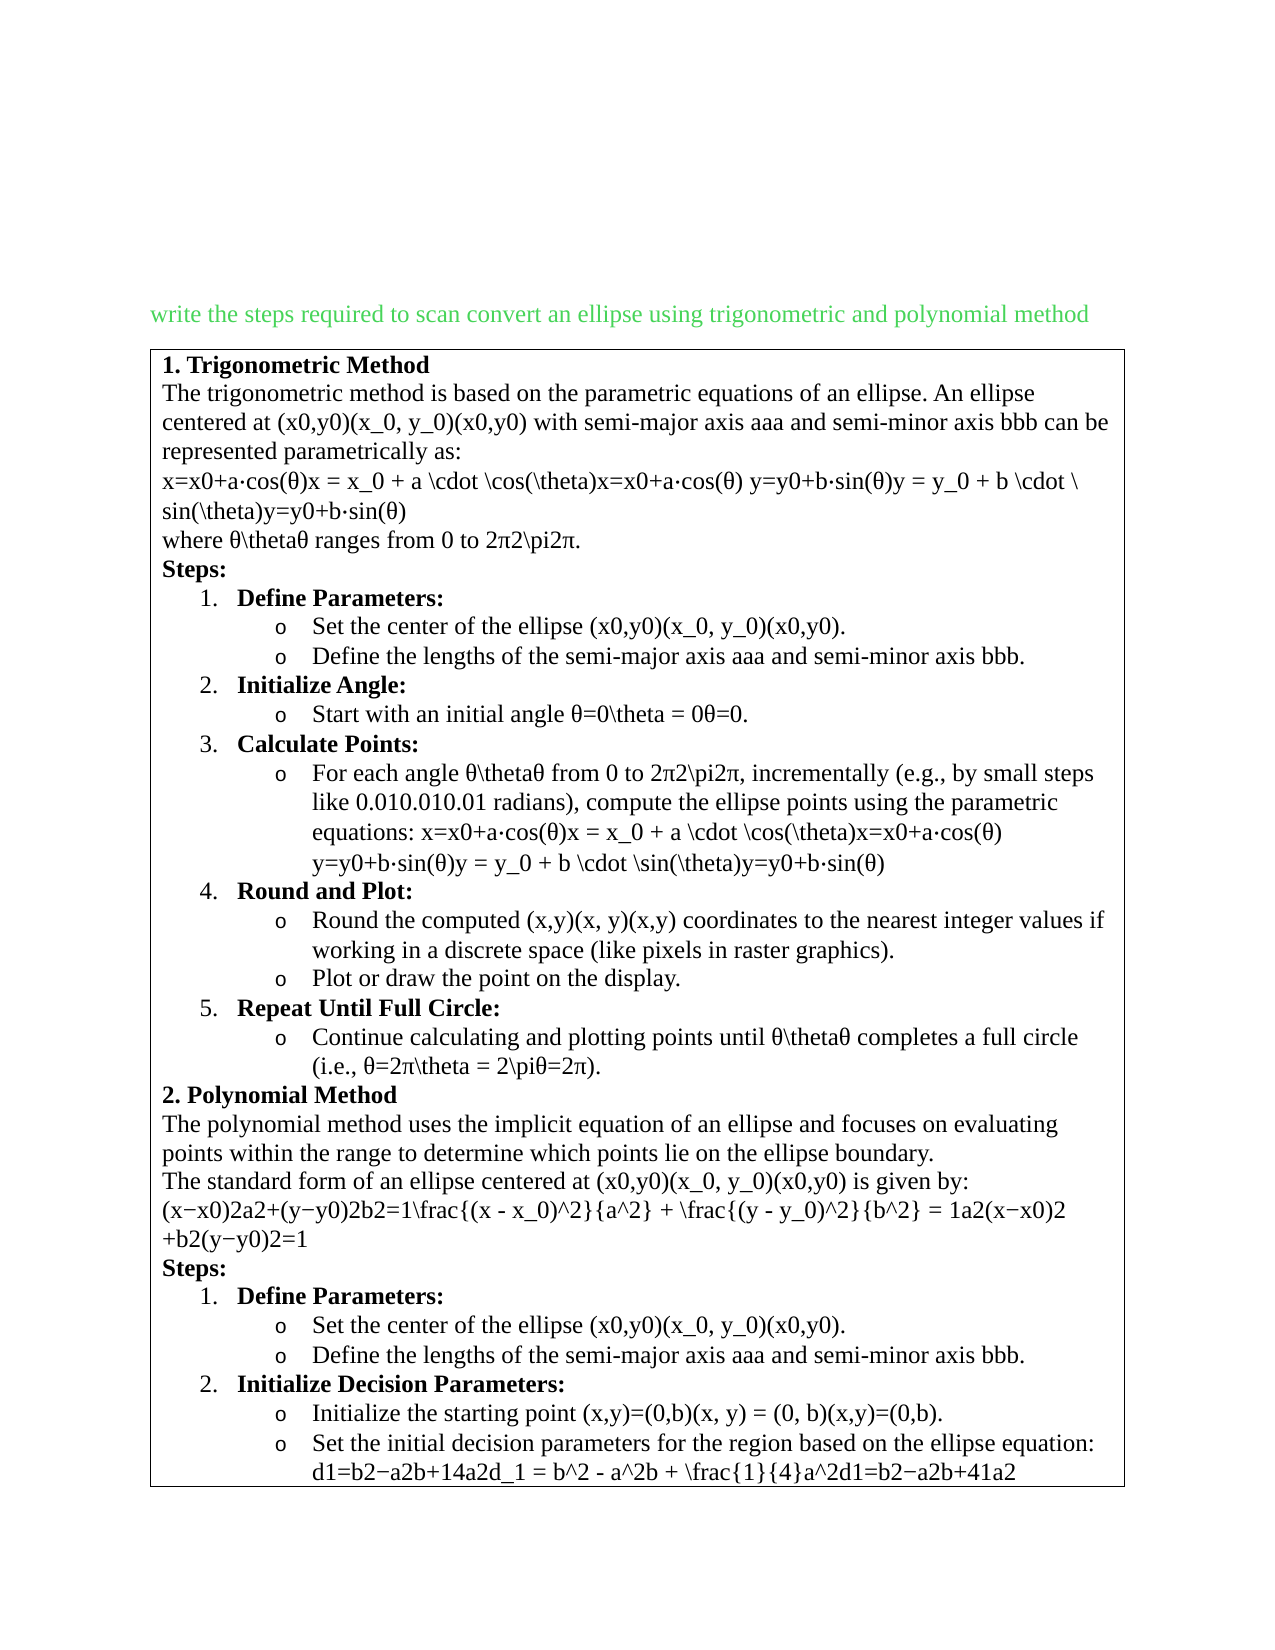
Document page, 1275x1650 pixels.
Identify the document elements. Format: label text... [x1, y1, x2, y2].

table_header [151, 350, 1124, 1486]
text write the steps required to scan convert an ellipse using trigonometric and polynomial method [150, 299, 1125, 328]
